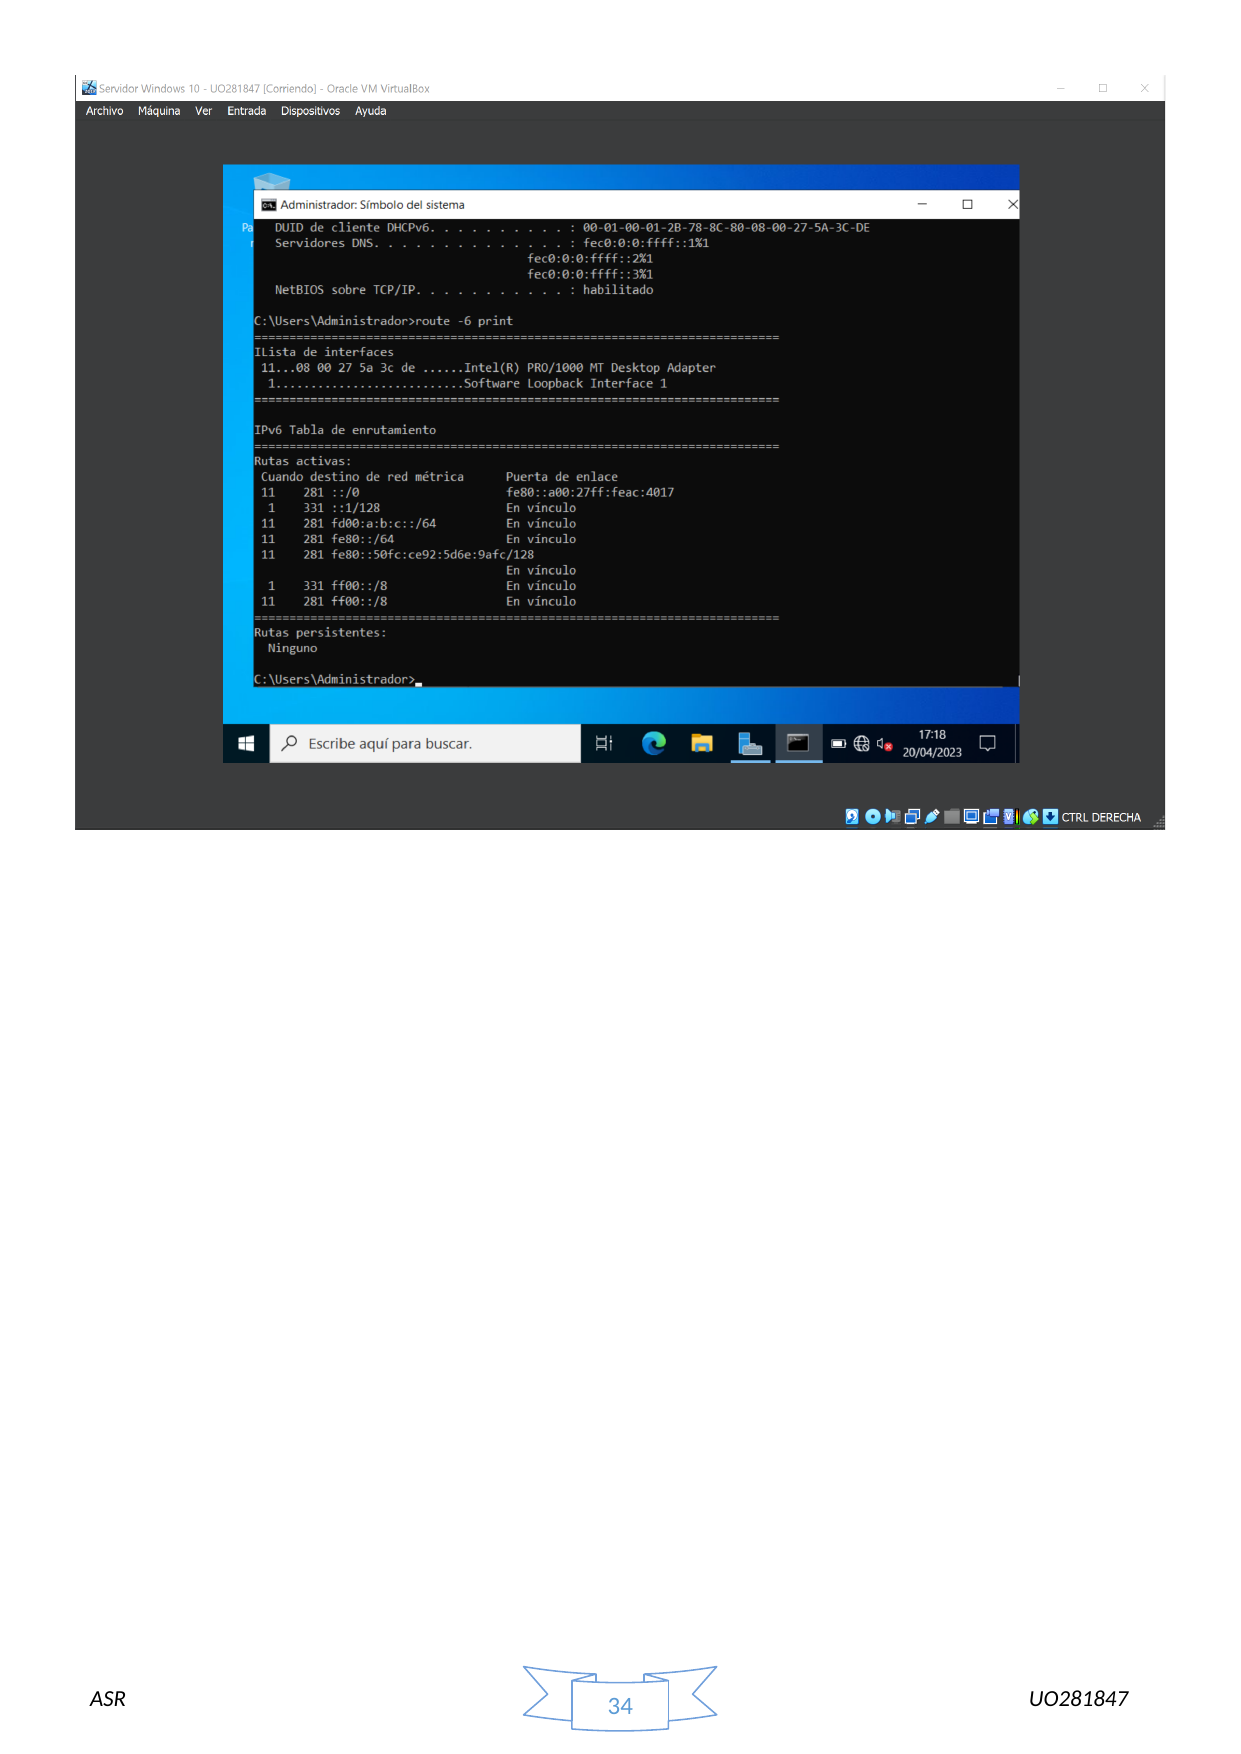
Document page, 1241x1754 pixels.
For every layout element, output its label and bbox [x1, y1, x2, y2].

picture [75, 75, 1166, 830]
